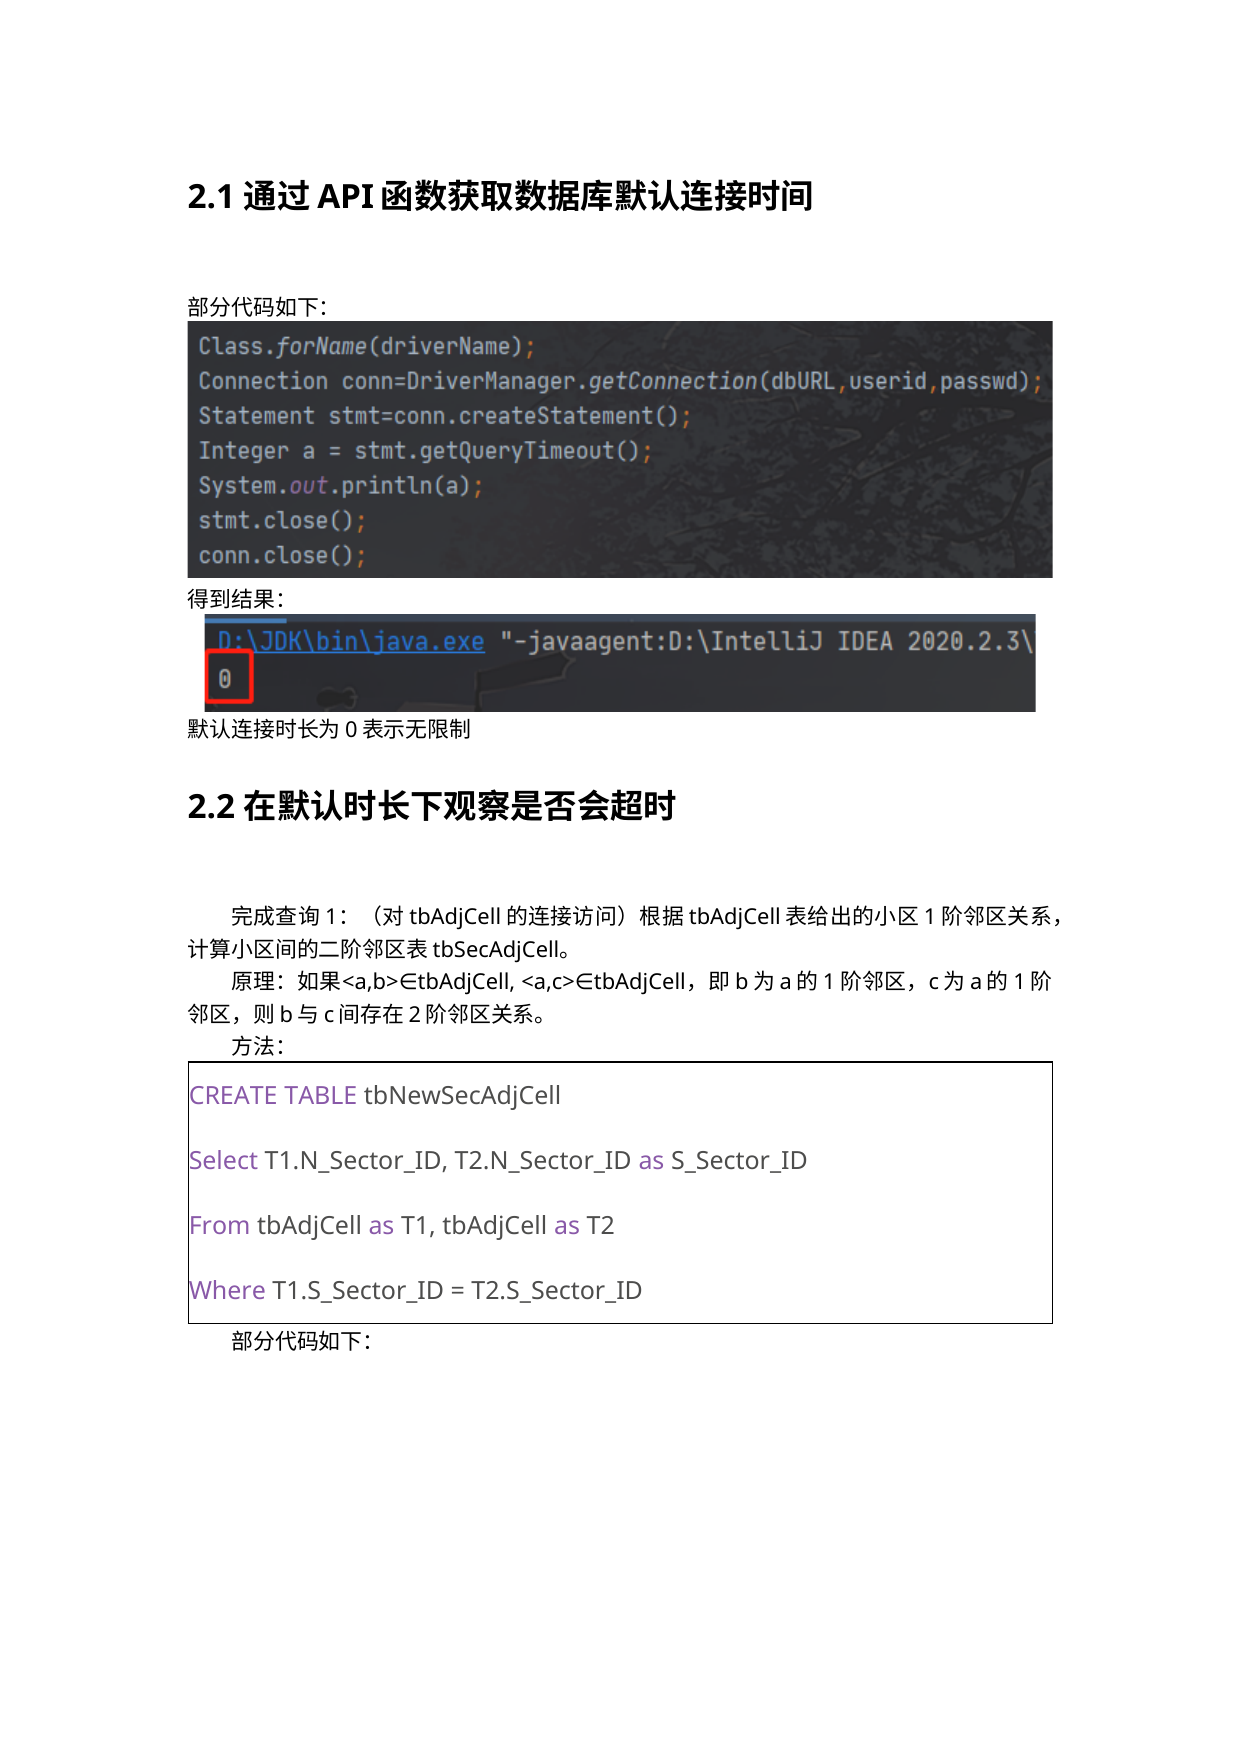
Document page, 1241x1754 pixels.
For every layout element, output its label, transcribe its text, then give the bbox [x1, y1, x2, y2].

text 得到结果： [187, 582, 1053, 614]
text 方法： [187, 1029, 1053, 1061]
picture [204, 614, 1036, 712]
picture [187, 321, 1053, 578]
text 默认连接时长为0表示无限制 [187, 712, 1053, 744]
subtitle 2.1 通过API函数获取数据库默认连接时间 [187, 162, 1053, 227]
text 部分代码如下： [187, 1324, 1053, 1356]
subtitle 2.2 在默认时长下观察是否会超时 [187, 771, 1053, 836]
text 原理：如果<a,b>∈tbAdjCell, <a,c>∈tbAdjCell，即b为a的1阶邻区，c为a的1阶邻区，则b与c间存在2阶邻区关系。 [187, 964, 1053, 1029]
text 部分代码如下： [187, 289, 1053, 321]
text 完成查询1：（对tbAdjCell的连接访问）根据tbAdjCell表给出的小区1阶邻区关系，计算小区间的二阶邻区表tbSecAdjCell。 [187, 899, 1053, 964]
